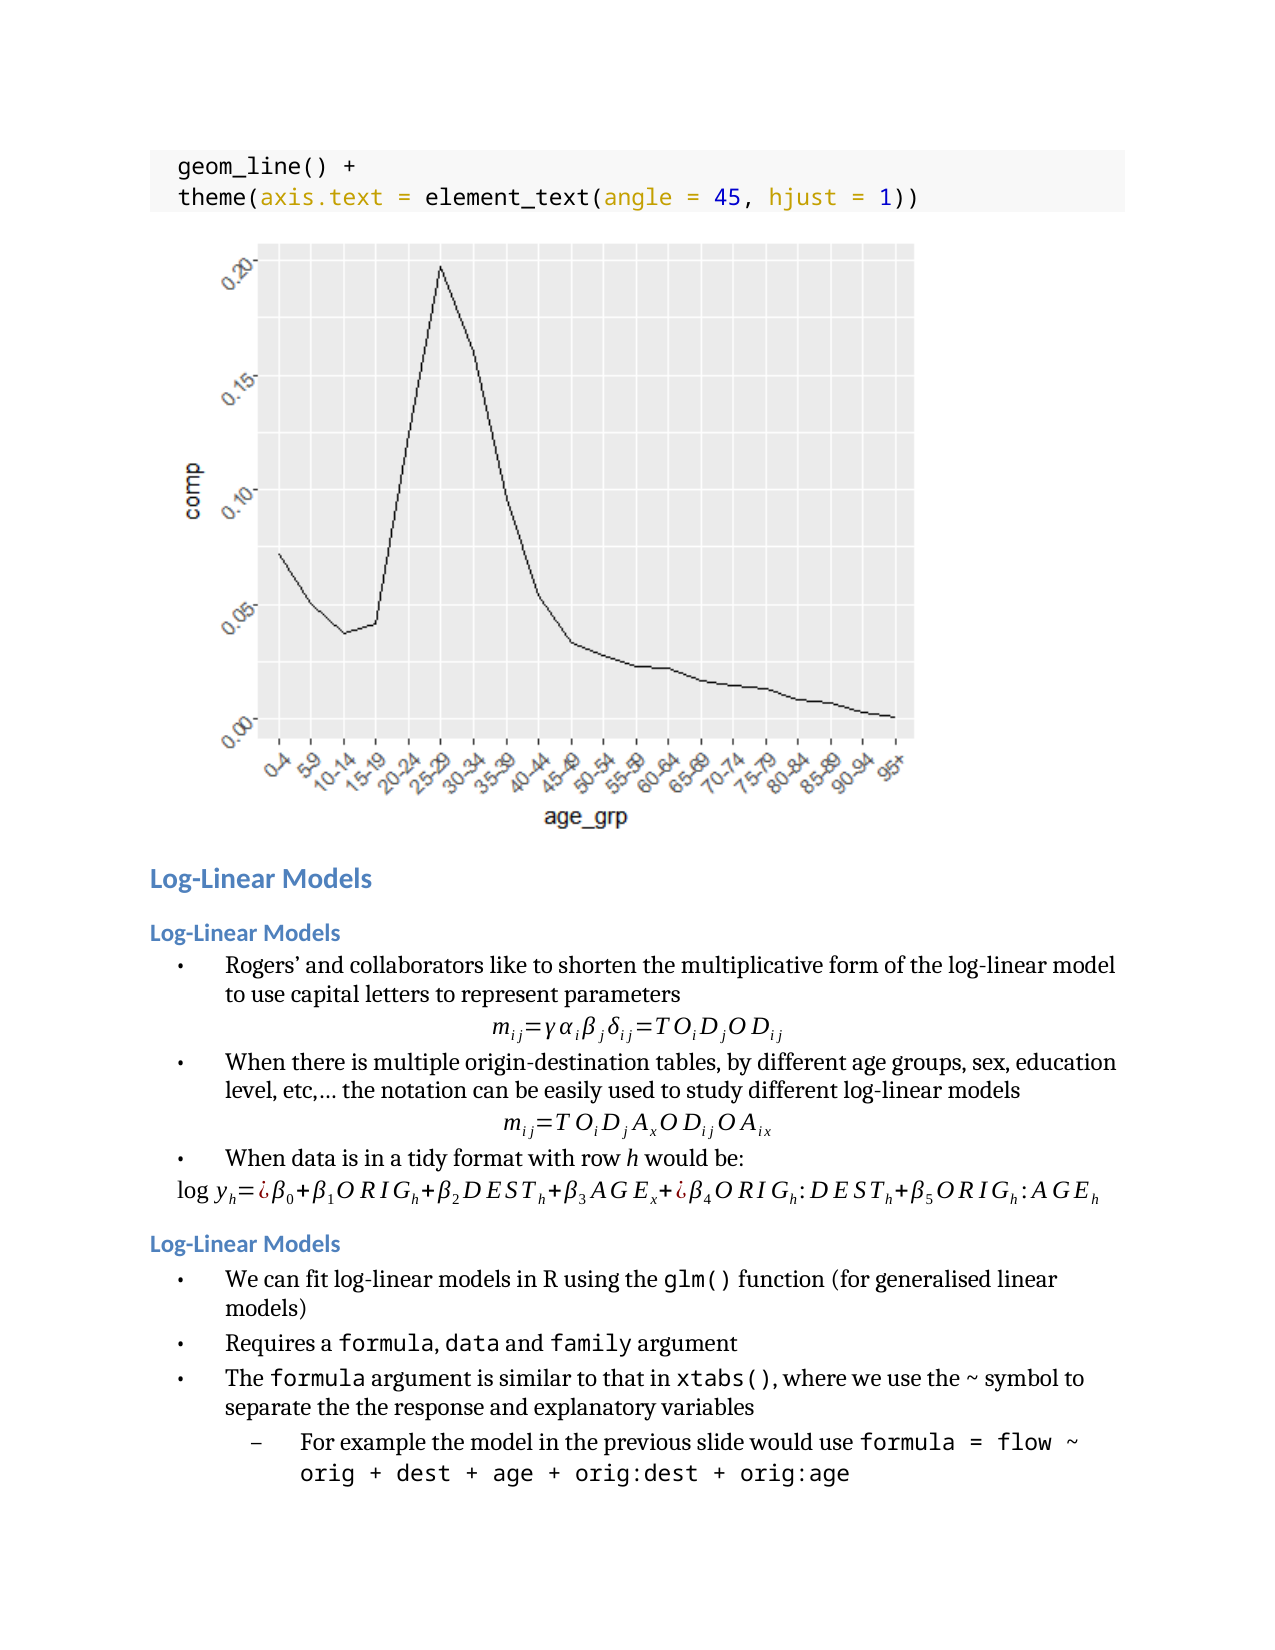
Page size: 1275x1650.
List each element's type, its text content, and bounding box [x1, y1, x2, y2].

list The formula argument is similar to that in xtabs(), where we use the ~ symbol to separate the the response and explanatory variables [175, 1362, 1125, 1422]
list For example the model in the previous slide would use formula = flow ~ orig + dest + age + orig:dest + orig:age [250, 1425, 1125, 1488]
list We can fit log-linear models in R using the glm() function (for generalised linear models) [175, 1263, 1125, 1323]
subtitle Log-Linear Models [150, 1229, 1125, 1259]
picture [168, 233, 927, 840]
list When there is multiple origin-destination tables, by different age groups, sex, education level, etc,… the notation can be easily used to study different log-linear models [175, 1048, 1125, 1105]
list Rogers’ and collaborators like to shorten the multiplicative form of the log-linear model to use capital letters to represent parameters [175, 951, 1125, 1009]
subtitle Log-Linear Models [150, 917, 1125, 947]
list Requires a formula, data and family argument [175, 1327, 1125, 1358]
list When data is in a tidy format with row would be: [175, 1144, 1125, 1173]
subtitle Log-Linear Models [150, 861, 1125, 896]
